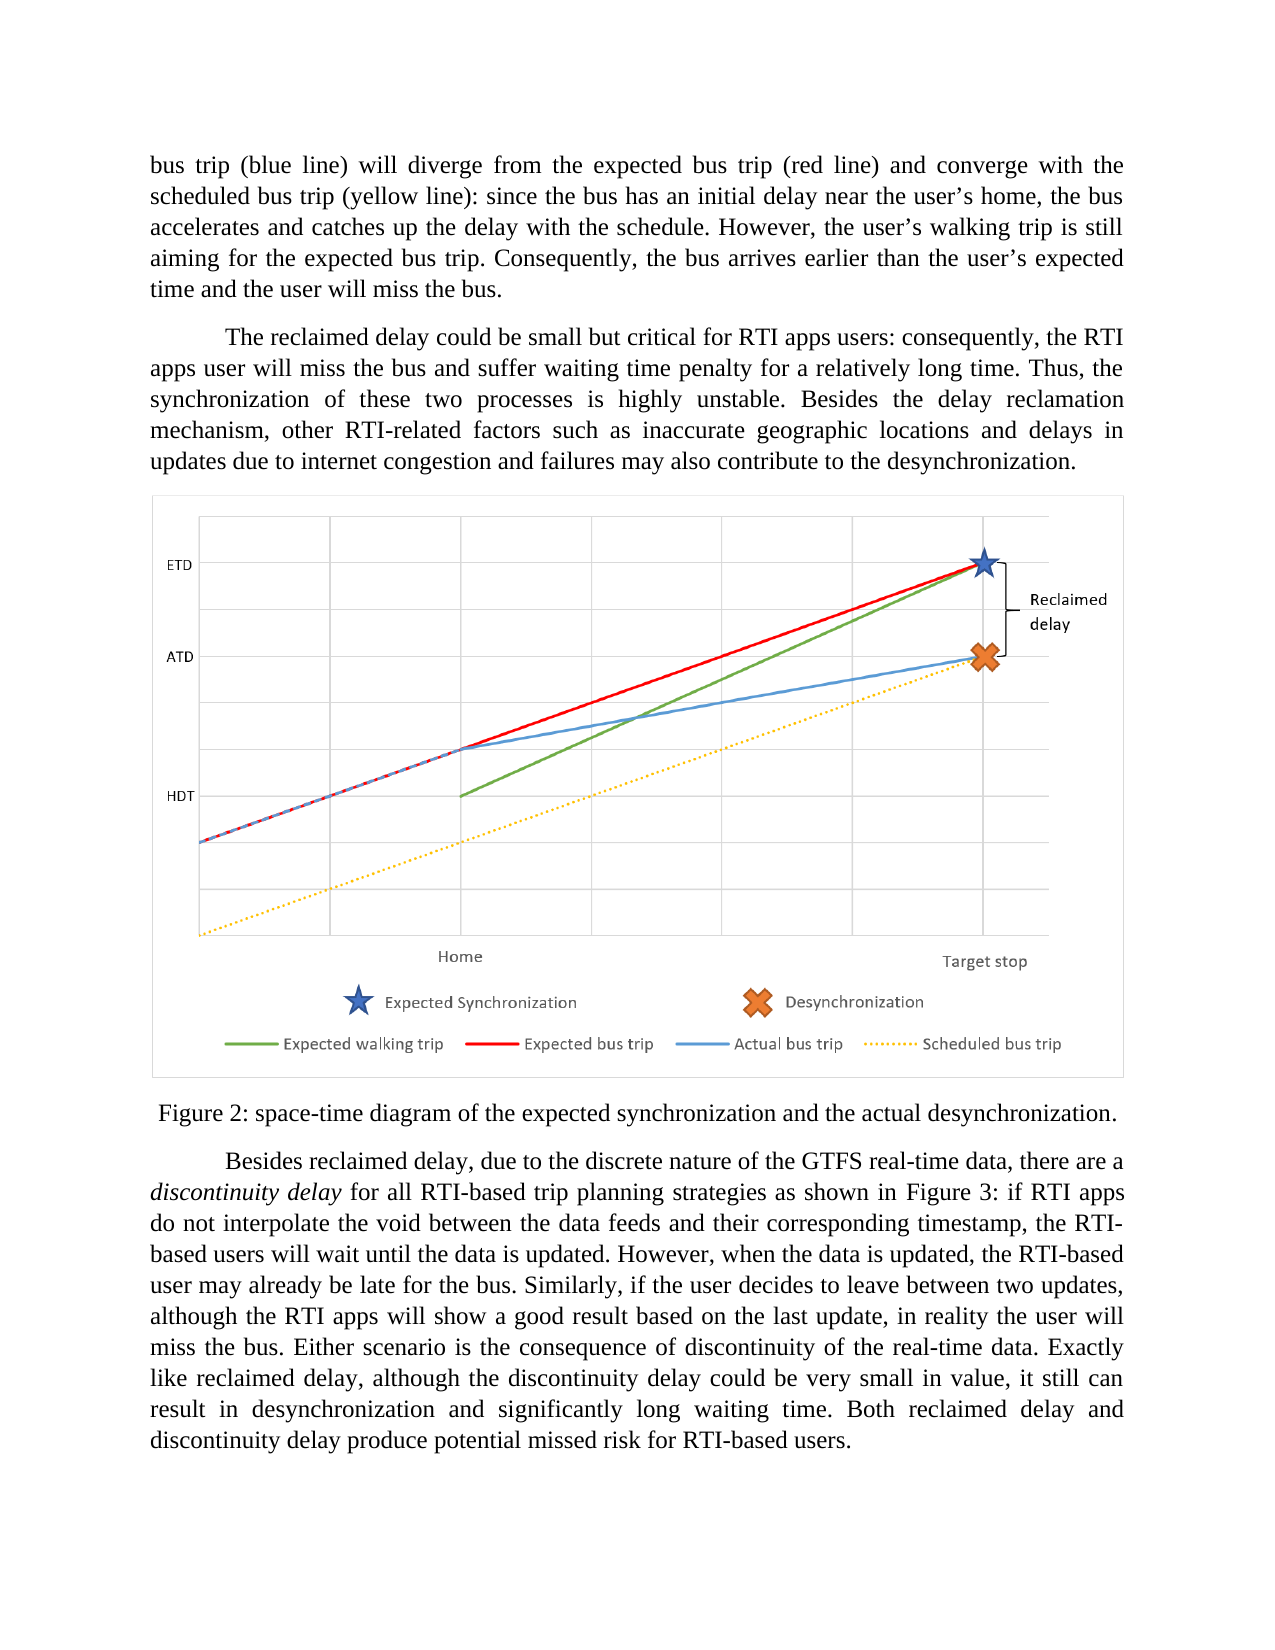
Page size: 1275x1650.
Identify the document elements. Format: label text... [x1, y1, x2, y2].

text The reclaimed delay could be small but critical for RTI apps users: consequently, the RTI apps user will miss the bus and suffer waiting time penalty for a relatively long time. Thus, the synchronization of these two processes is highly unstable. Besides the delay reclamation mechanism, other RTI-related factors such as inaccurate geographic locations and delays in updates due to internet congestion and failures may also contribute to the desynchronization. [150, 322, 1125, 475]
text Figure 2: space-time diagram of the expected synchronization and the actual desynchronization. [150, 1098, 1125, 1127]
text Besides reclaimed delay, due to the discrete nature of the GTFS real-time data, there are a discontinuity delay for all RTI-based trip planning strategies as shown in Figure 3: if RTI apps do not interpolate the void between the data feeds and their corresponding timestamp, the RTI-based users will wait until the data is updated. However, when the data is updated, the RTI-based user may already be late for the bus. Similarly, if the user decides to leave between two updates, although the RTI apps will show a good result based on the last update, in reality the user will miss the bus. Either scenario is the consequence of discontinuity of the real-time data. Exactly like reclaimed delay, although the discontinuity delay could be very small in value, it still can result in desynchronization and significantly long waiting time. Both reclaimed delay and discontinuity delay produce potential missed risk for RTI-based users. [150, 1146, 1125, 1454]
picture [150, 493, 1125, 1080]
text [150, 150, 1125, 303]
